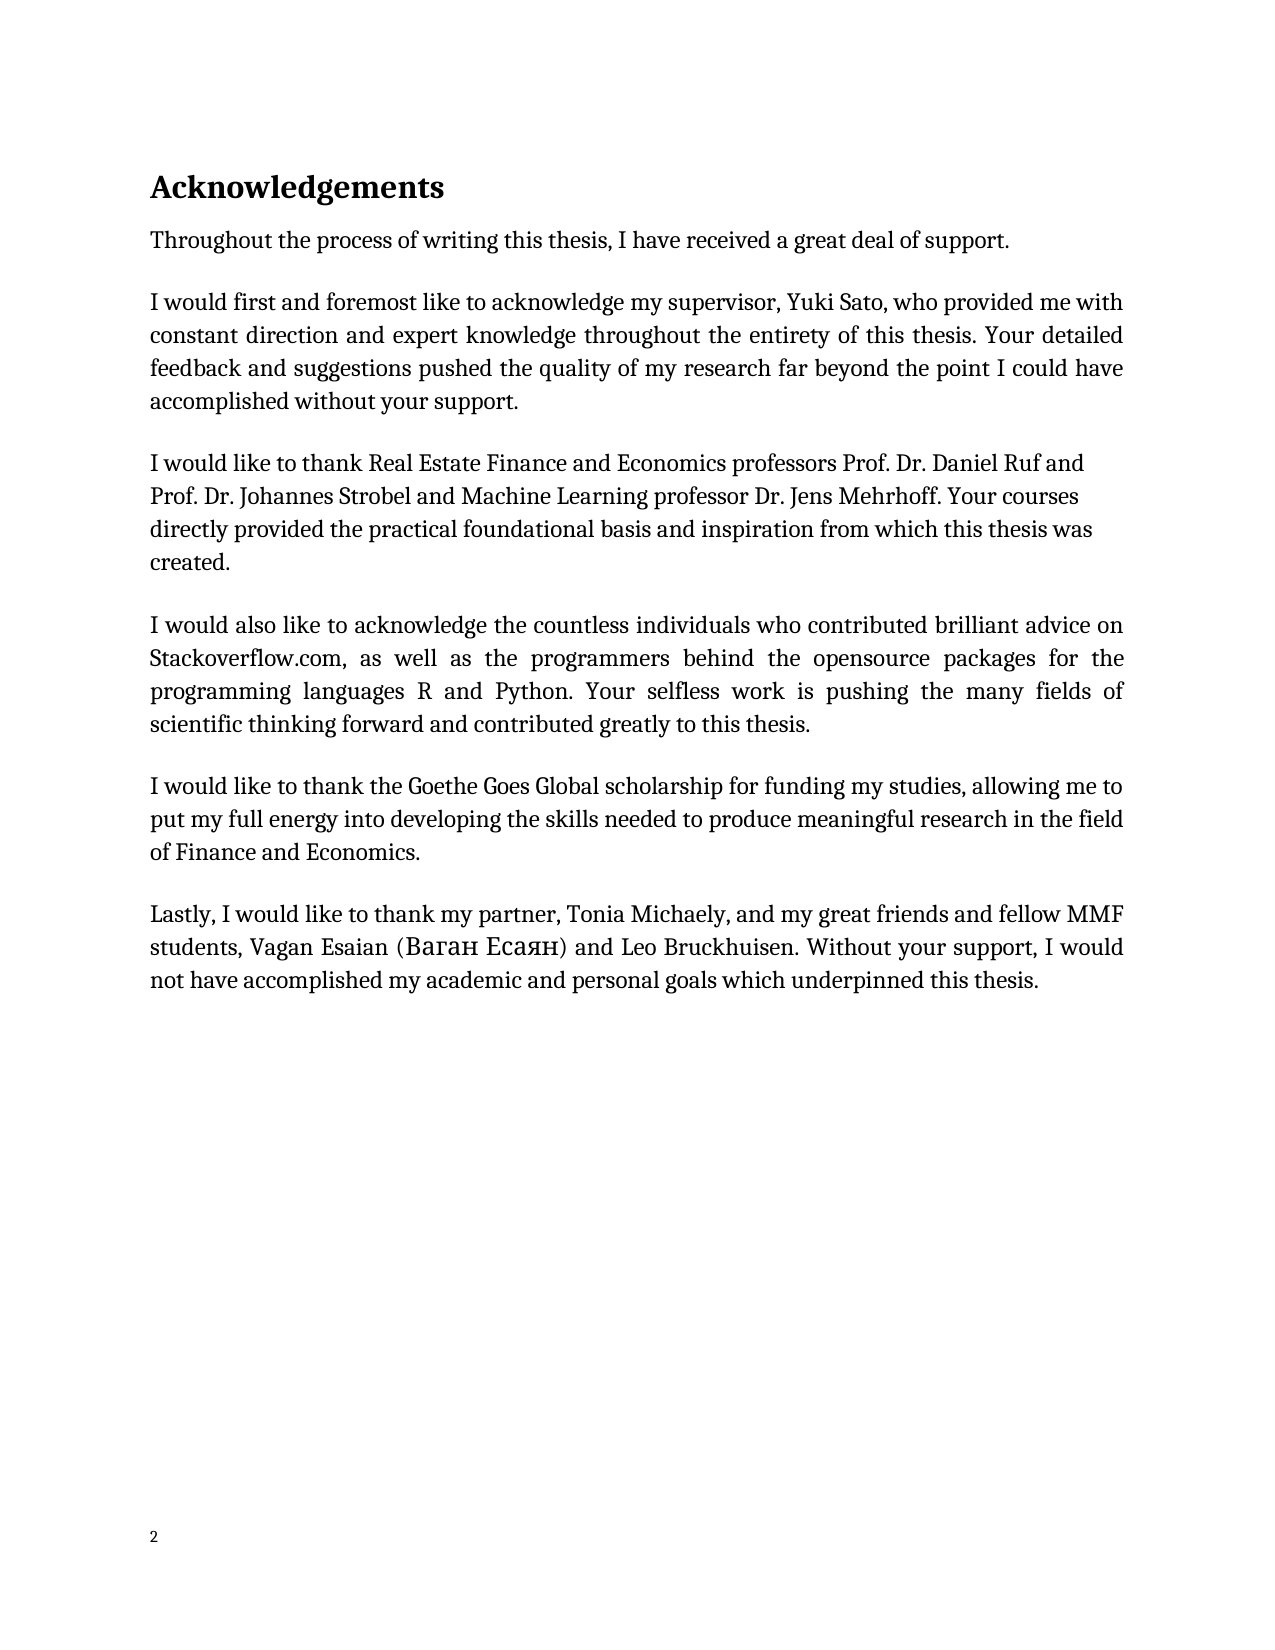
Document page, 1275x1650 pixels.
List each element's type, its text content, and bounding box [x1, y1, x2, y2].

text I would like to thank Real Estate Finance and Economics professors Prof. Dr. Daniel Ruf and Prof. Dr. Johannes Strobel and Machine Learning professor Dr. Jens Mehrhoff. Your courses directly provided the practical foundational basis and inspiration from which this thesis was created. [150, 449, 1125, 577]
text Acknowledgements [150, 169, 1125, 207]
text I would also like to acknowledge the countless individuals who contributed brilliant advice on Stackoverflow.com, as well as the programmers behind the opensource packages for the programming languages R and Python. Your selfless work is pushing the many fields of scientific thinking forward and contributed greatly to this thesis. [150, 611, 1125, 738]
text I would like to thank the Goethe Goes Global scholarship for funding my studies, allowing me to put my full energy into developing the skills needed to produce meaningful research in the field of Finance and Economics. [150, 772, 1125, 867]
text Lastly, I would like to thank my partner, Tonia Michaely, and my great friends and fellow MMF students, Vagan Esaian (Ваган Есаян) and Leo Bruckhuisen. Without your support, I would not have accomplished my academic and personal goals which underpinned this thesis. [150, 900, 1125, 995]
text Throughout the process of writing this thesis, I have received a great deal of support. [150, 226, 1125, 254]
text I would first and foremost like to acknowledge my supervisor, Yuki Sato, who provided me with constant direction and expert knowledge throughout the entirety of this thesis. Your detailed feedback and suggestions pushed the quality of my research far beyond the point I could have accomplished without your support. [150, 288, 1125, 416]
